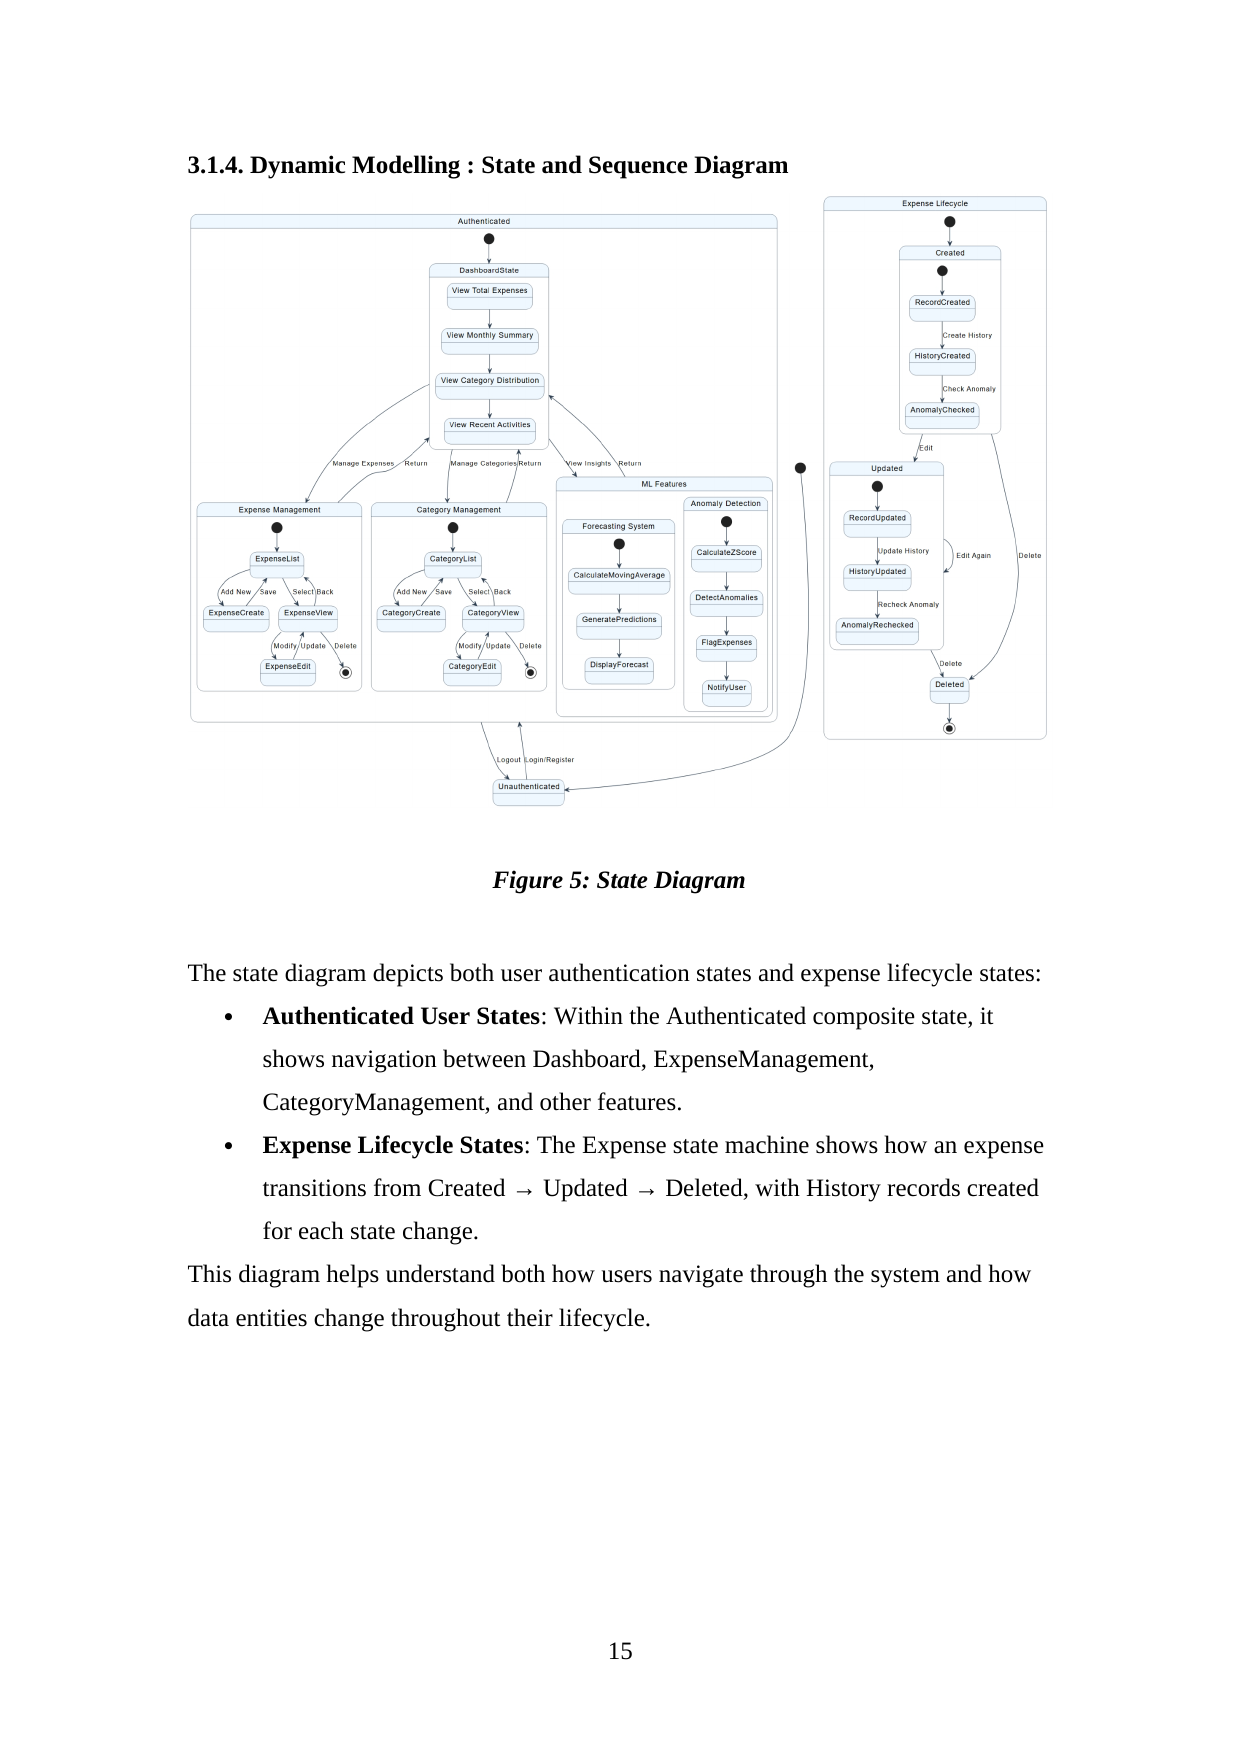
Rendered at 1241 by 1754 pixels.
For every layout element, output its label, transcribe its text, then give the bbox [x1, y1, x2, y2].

picture [187, 193, 1053, 808]
text This diagram helps understand both how users navigate through the system and how data entities change throughout their lifecycle. [187, 1259, 1053, 1331]
text The state diagram depicts both user authentication states and expense lifecycle states: [187, 958, 1053, 986]
list Authenticated User States: Within the Authenticated composite state, it shows navigation between Dashboard, ExpenseManagement, CategoryManagement, and other features. [225, 1001, 1053, 1116]
subtitle 3.1.4. Dynamic Modelling : State and Sequence Diagram [187, 150, 1053, 179]
list Expense Lifecycle States: The Expense state machine shows how an expense transitions from Created → Updated → Deleted, with History records created for each state change. [225, 1130, 1053, 1245]
